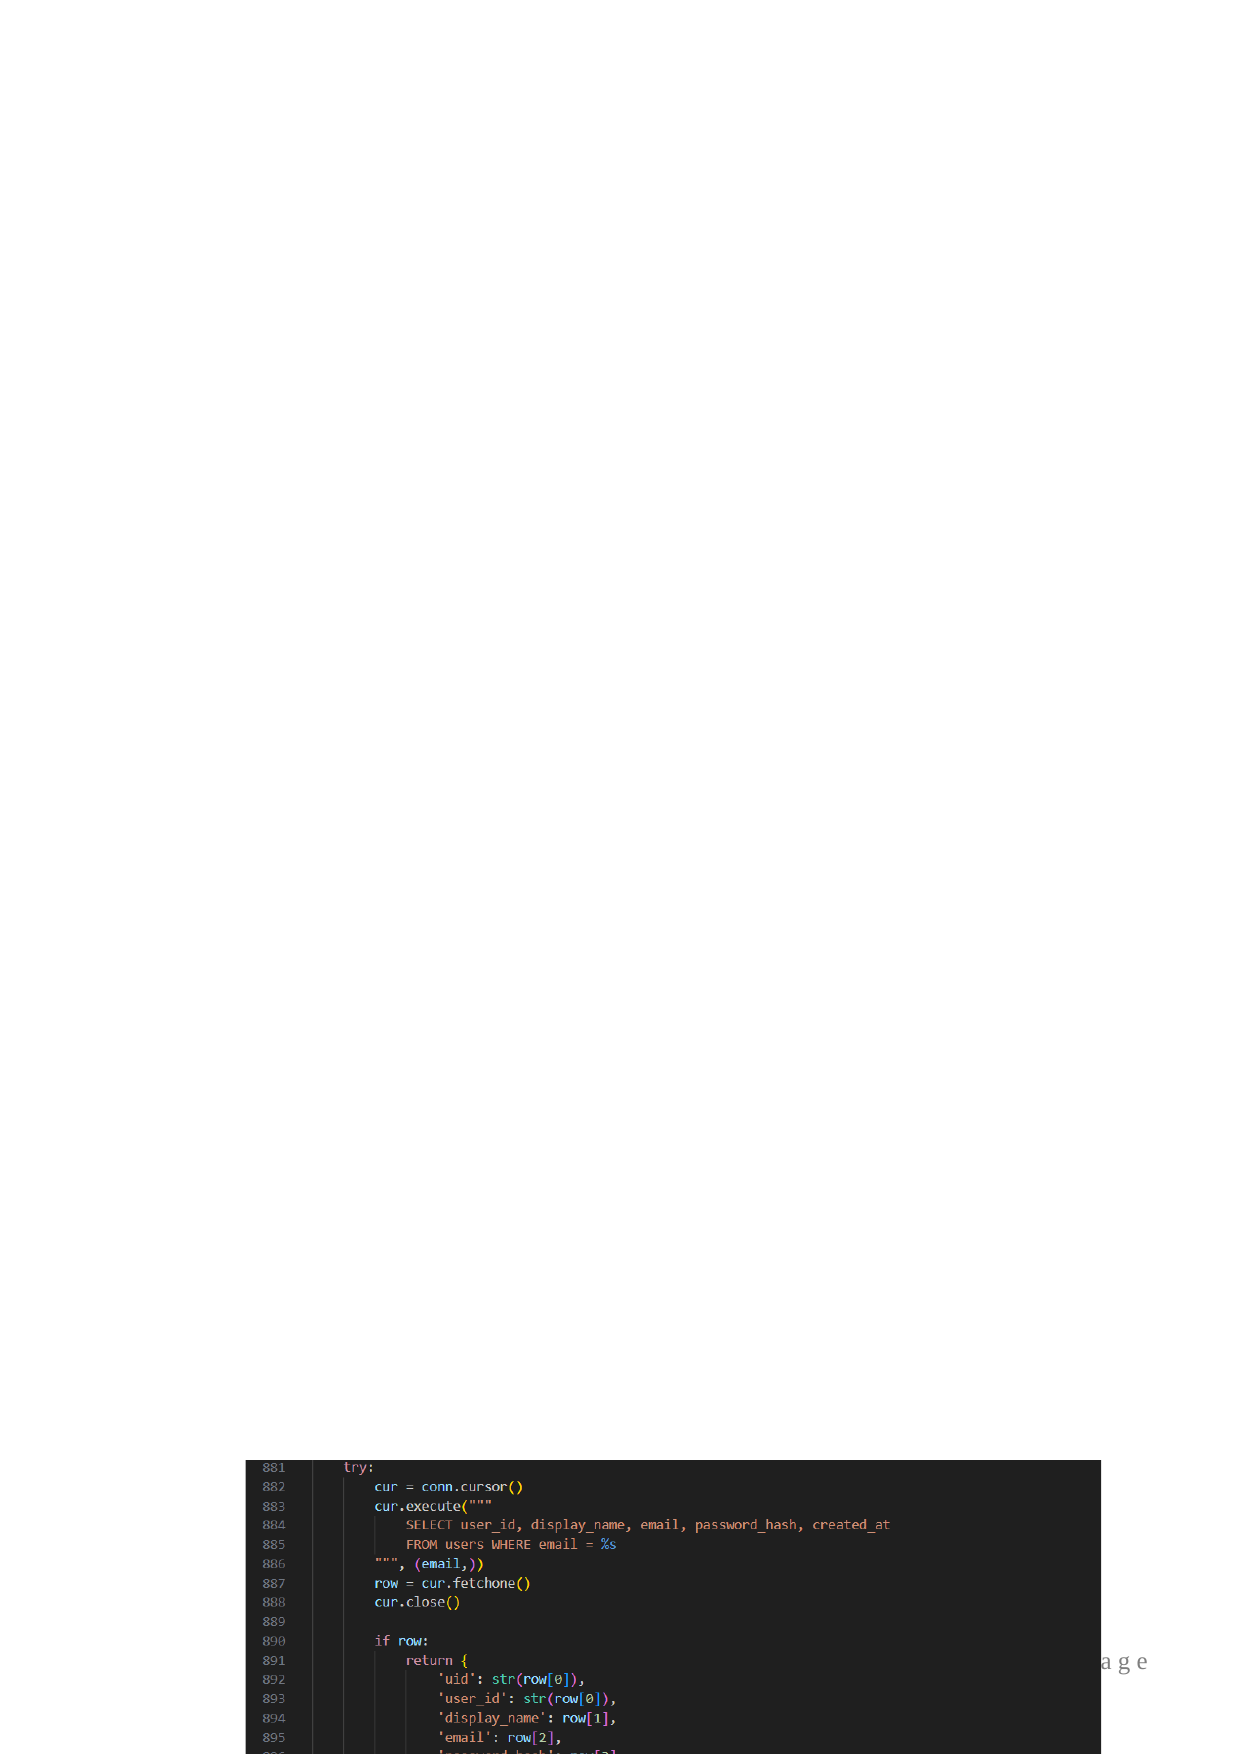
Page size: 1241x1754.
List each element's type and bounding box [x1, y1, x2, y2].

picture [245, 1460, 1102, 1754]
